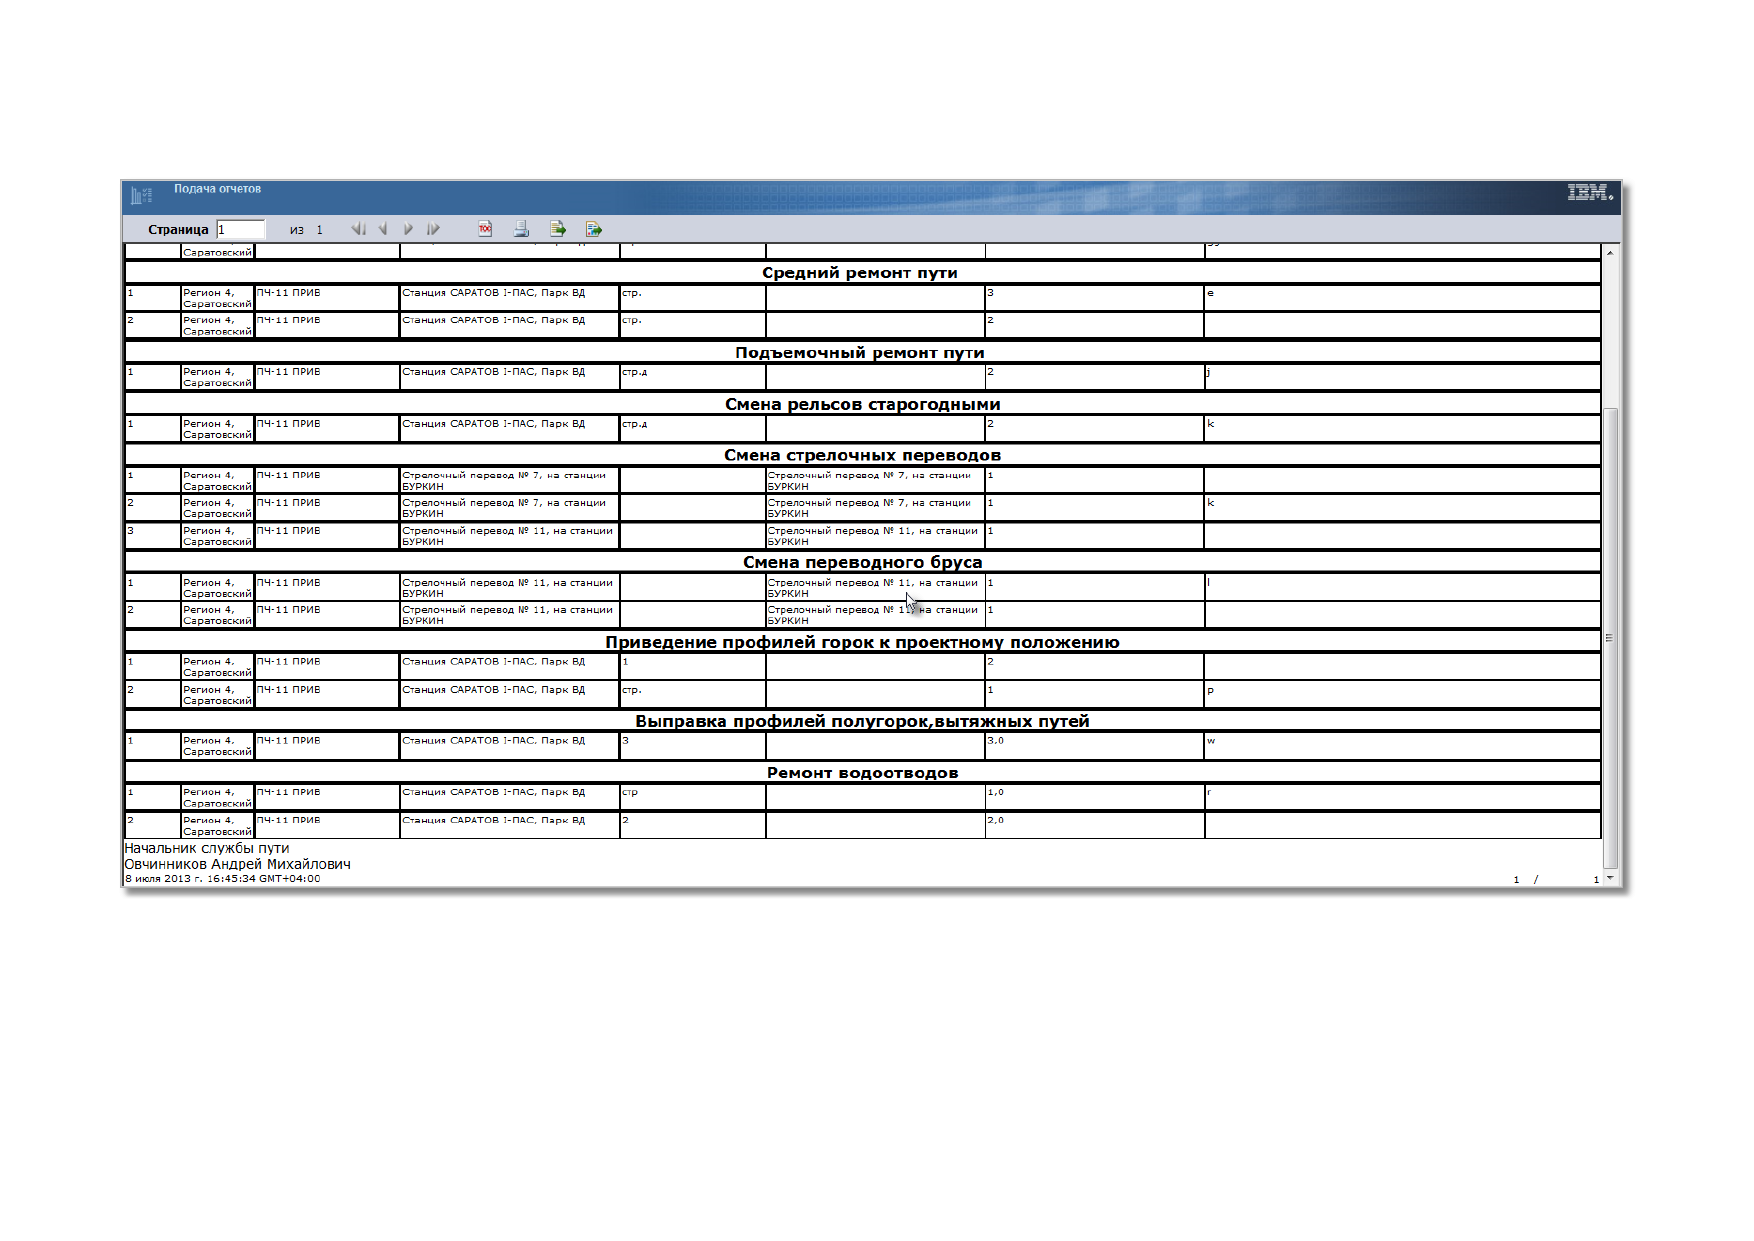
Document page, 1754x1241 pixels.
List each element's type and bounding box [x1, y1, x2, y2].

picture [118, 177, 1636, 901]
